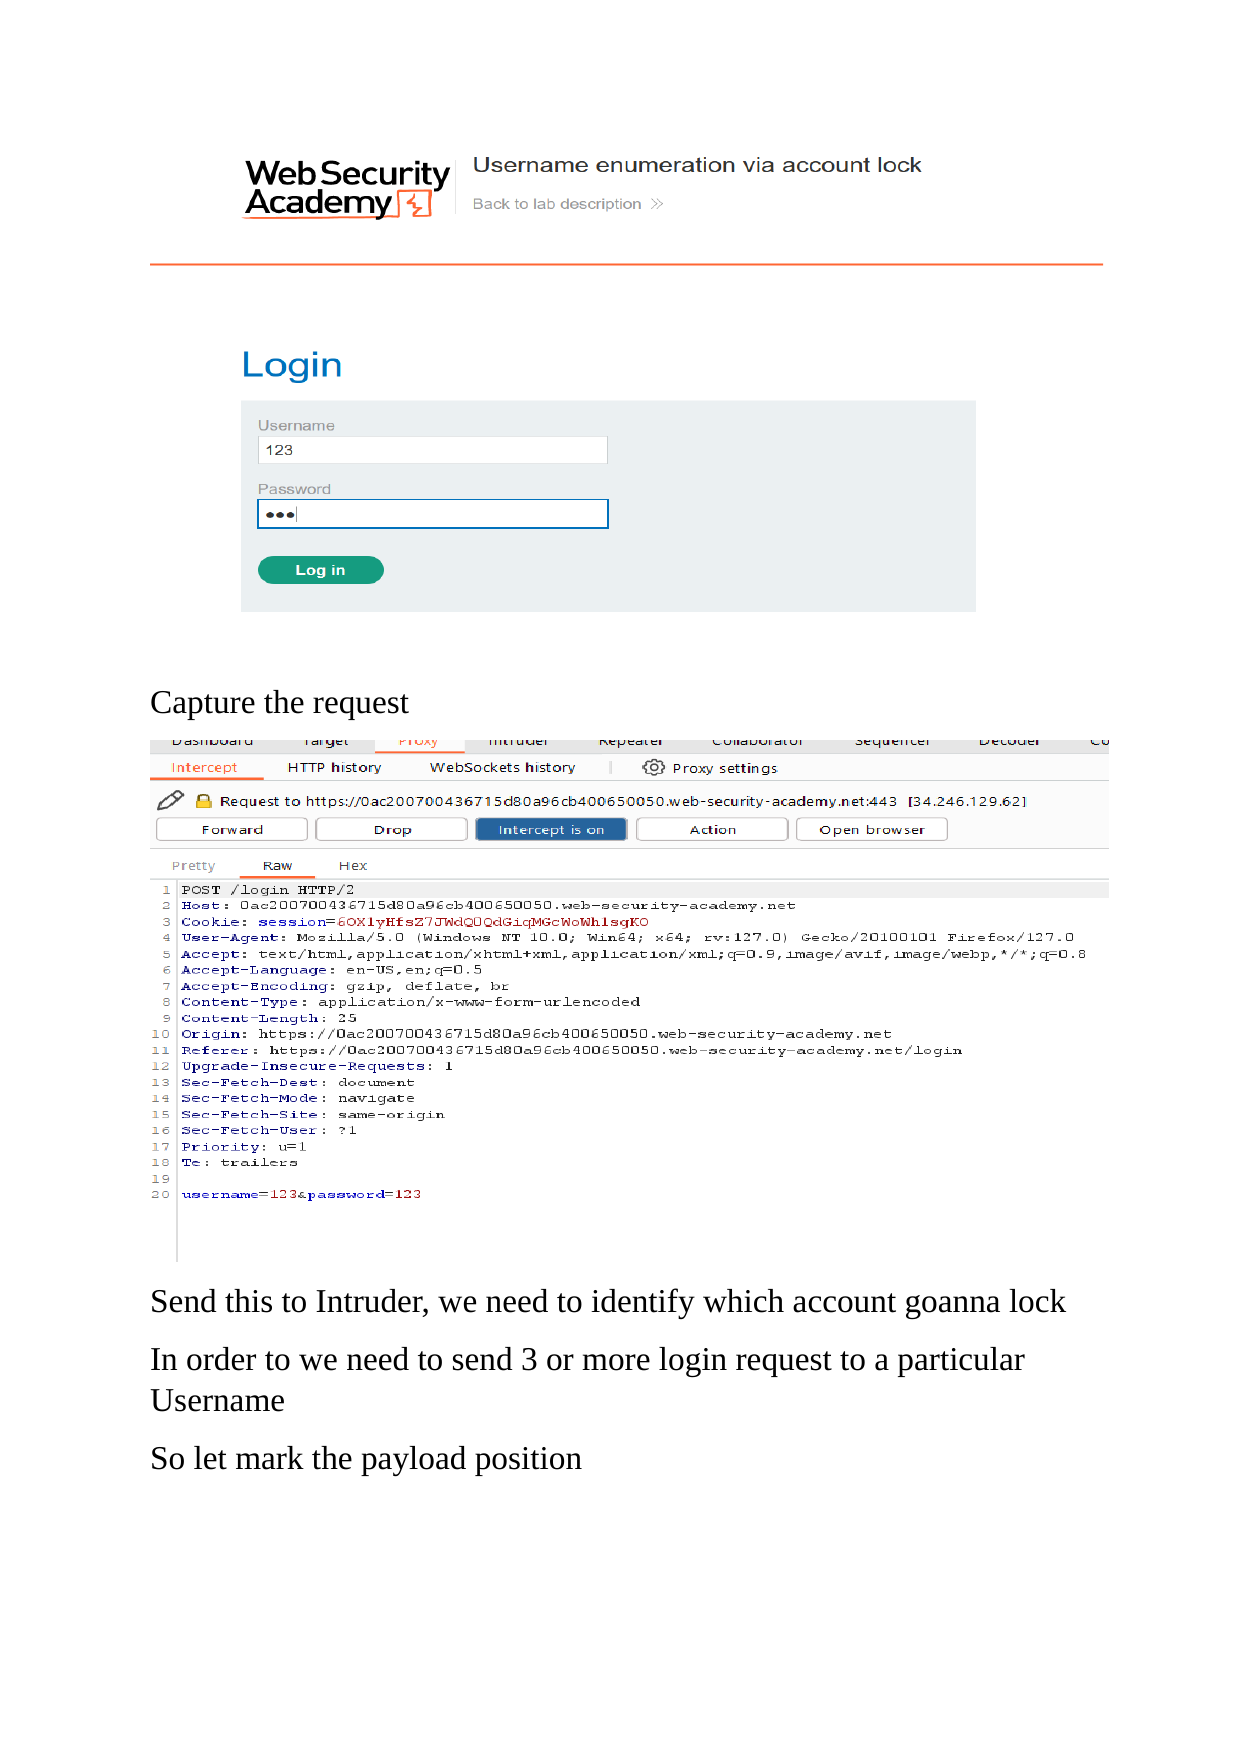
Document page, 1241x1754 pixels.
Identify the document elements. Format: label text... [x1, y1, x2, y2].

text Capture the request [150, 682, 1090, 721]
picture [150, 150, 1104, 664]
text Send this to Intruder, we need to identify which account goanna lock [150, 1281, 1090, 1319]
picture [150, 740, 1109, 1262]
text So let mark the payload position [150, 1438, 1090, 1477]
text In order to we need to send 3 or more login request to a particular Username [150, 1339, 1090, 1419]
